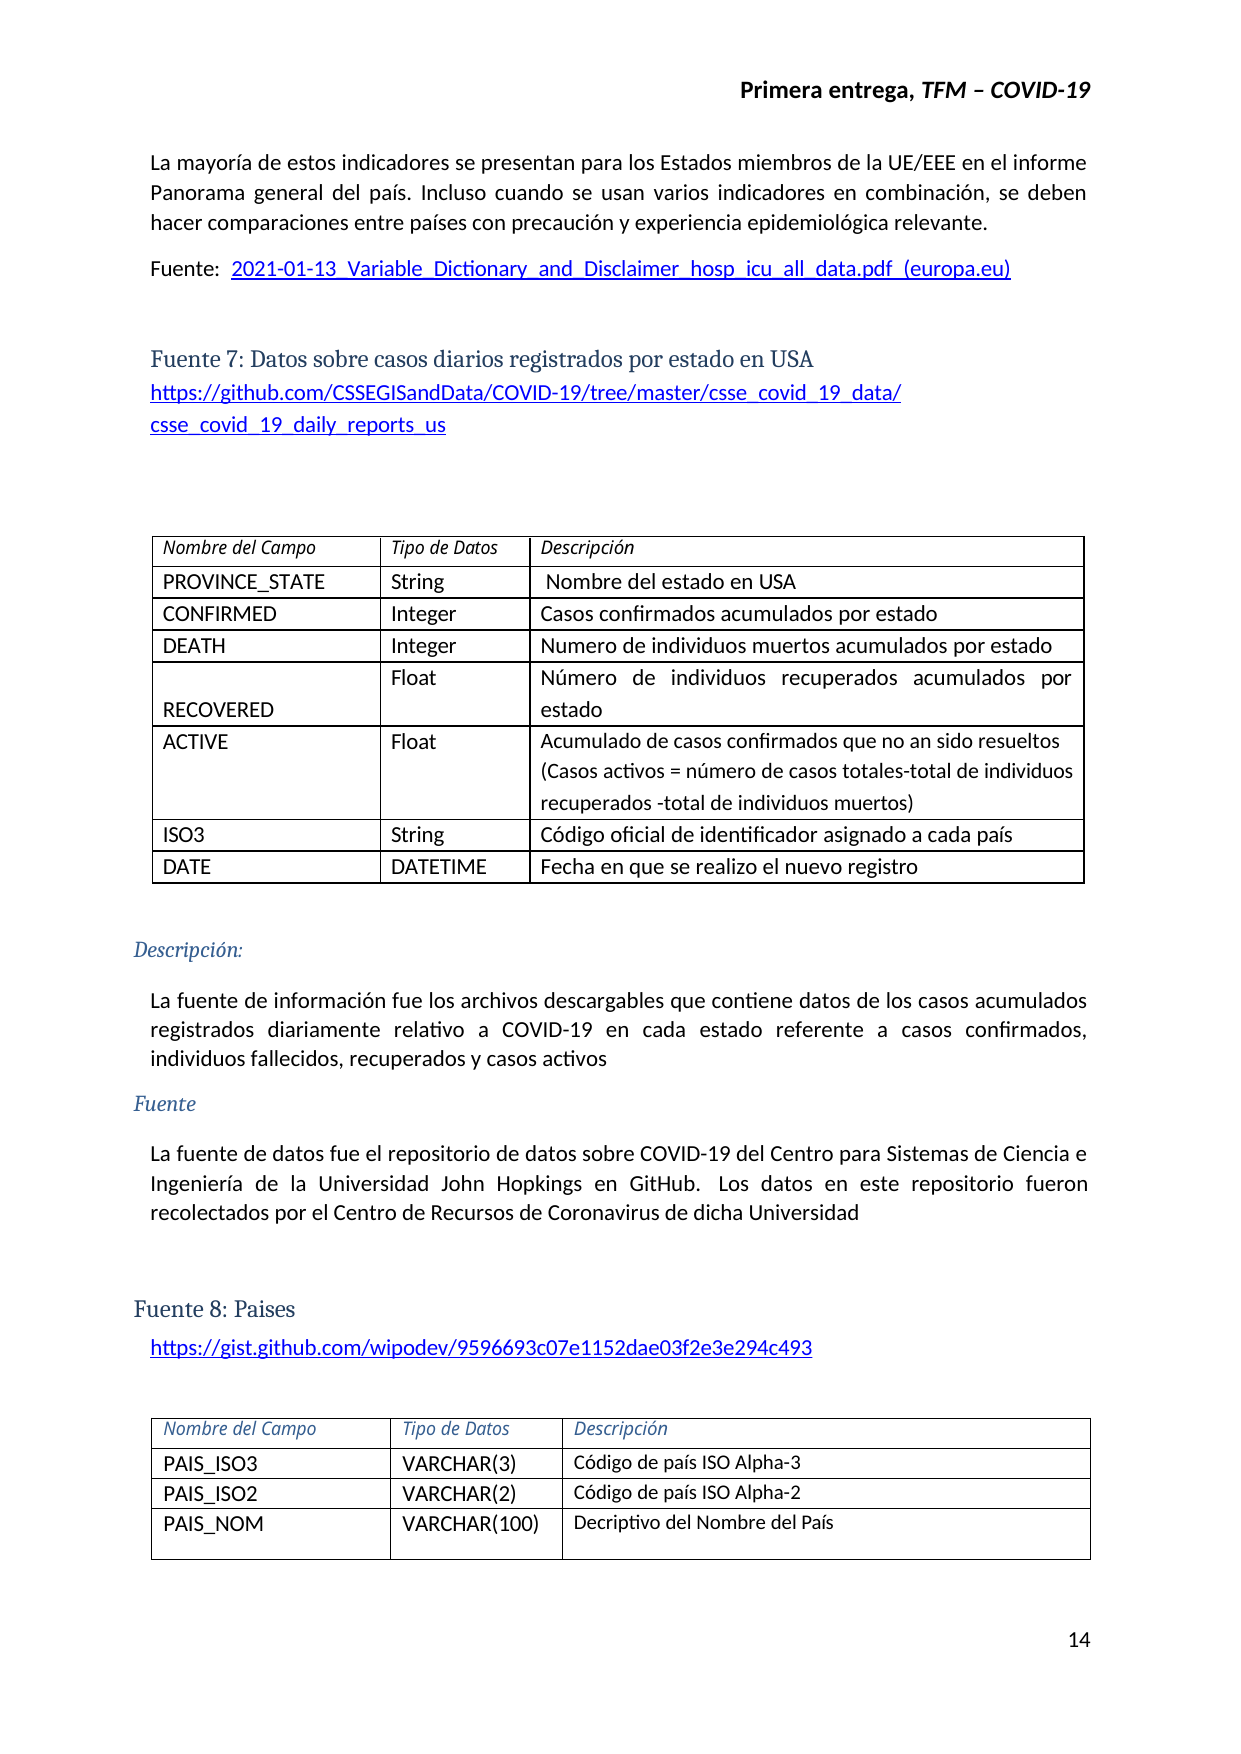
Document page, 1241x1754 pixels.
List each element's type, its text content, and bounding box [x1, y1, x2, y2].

text Fuente 7: Datos sobre casos diarios registrados por estado en USA https://github.com/CSSEGISandData/COVID-19/tree/master/csse_covid_19_data/ csse_covid_19_daily_reports_us [150, 345, 916, 438]
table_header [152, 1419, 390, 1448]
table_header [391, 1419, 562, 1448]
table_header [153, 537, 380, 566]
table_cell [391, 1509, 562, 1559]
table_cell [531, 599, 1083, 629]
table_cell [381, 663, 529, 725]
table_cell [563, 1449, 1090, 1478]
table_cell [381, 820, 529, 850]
text Fuente: 2021-01-13_Variable_Dictionary_and_Disclaimer_hosp_icu_all_data.pdf (europa.eu) [150, 254, 1169, 282]
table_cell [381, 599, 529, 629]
subtitle Descripción: [133, 937, 1169, 964]
text La mayoría de estos indicadores se presentan para los Estados miembros de la UE/EEE en el informe Panorama general del país. Incluso cuando se usan varios indicadores en combinación, se deben hacer comparaciones entre países con precaución y experiencia epidemiológica relevante. [150, 148, 1088, 236]
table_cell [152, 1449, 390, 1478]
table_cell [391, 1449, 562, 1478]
text La fuente de información fue los archivos descargables que contiene datos de los casos acumulados registrados diariamente relativo a COVID-19 en cada estado referente a casos confirmados, individuos fallecidos, recuperados y casos activos [150, 986, 1089, 1073]
text La fuente de datos fue el repositorio de datos sobre COVID-19 del Centro para Sistemas de Ciencia e Ingeniería de la Universidad John Hopkings en GitHub. Los datos en este repositorio fueron recolectados por el Centro de Recursos de Coronavirus de dicha Universidad [150, 1139, 1089, 1226]
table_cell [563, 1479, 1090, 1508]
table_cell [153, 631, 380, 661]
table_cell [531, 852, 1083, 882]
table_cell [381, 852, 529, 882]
text https://gist.github.com/wipodev/9596693c07e1152dae03f2e3e294c493 [150, 1333, 1169, 1361]
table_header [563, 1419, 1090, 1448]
subtitle Fuente [133, 1091, 1169, 1117]
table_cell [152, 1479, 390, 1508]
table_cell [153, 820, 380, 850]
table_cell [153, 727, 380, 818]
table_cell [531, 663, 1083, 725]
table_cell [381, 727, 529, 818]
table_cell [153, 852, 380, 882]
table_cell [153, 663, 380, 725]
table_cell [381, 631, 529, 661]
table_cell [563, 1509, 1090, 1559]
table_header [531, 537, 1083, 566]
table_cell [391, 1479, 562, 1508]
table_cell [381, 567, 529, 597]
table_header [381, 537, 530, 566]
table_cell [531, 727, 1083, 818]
subtitle Fuente 8: Paises [133, 1295, 1169, 1324]
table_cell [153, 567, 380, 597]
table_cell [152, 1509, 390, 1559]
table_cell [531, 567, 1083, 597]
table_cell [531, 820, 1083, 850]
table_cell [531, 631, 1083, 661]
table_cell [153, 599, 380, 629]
